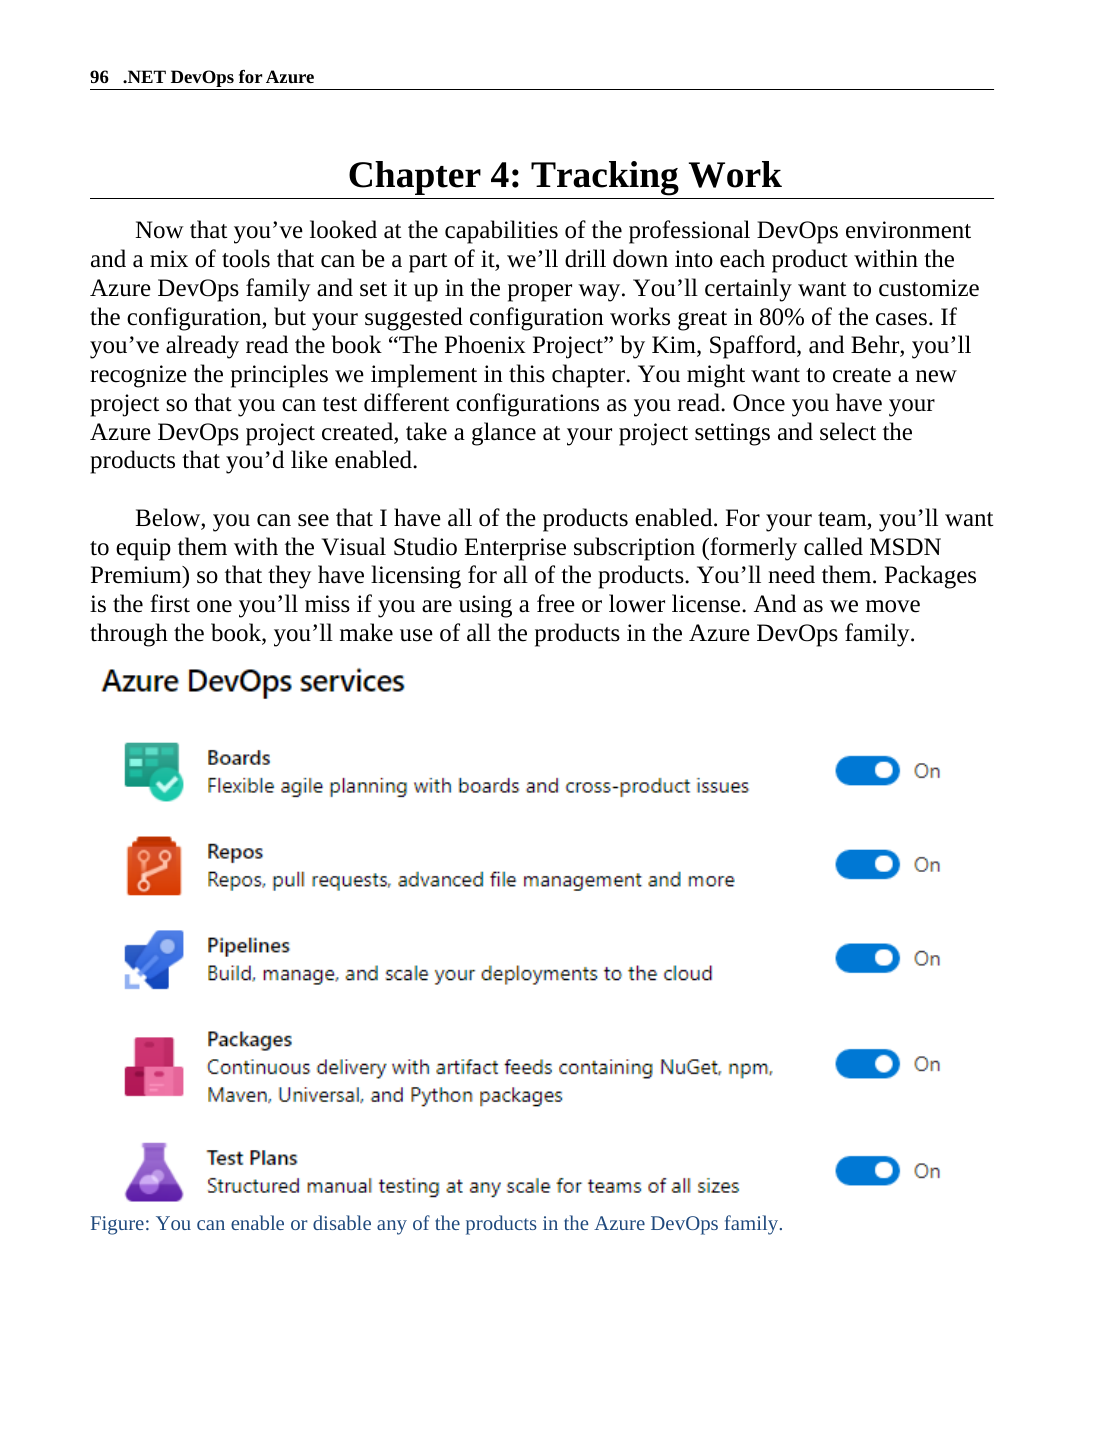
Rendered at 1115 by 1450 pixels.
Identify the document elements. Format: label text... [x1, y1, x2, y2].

text Figure: You can enable or disable any of the products in the Azure DevOps family. [90, 1211, 994, 1235]
text Below, you can see that I have all of the products enabled. For your team, you’ll want to equip them with the Visual Studio Enterprise subscription (formerly called MSDN Premium) so that they have licensing for all of the products. You’ll need them. Packages is the first one you’ll miss if you are using a free or lower license. And as we move through the book, you’ll make use of all the products in the Azure DevOps family. [90, 503, 994, 647]
text Now that you’ve looked at the capabilities of the professional DevOps environment and a mix of tools that can be a part of it, we’ll drill down into each product within the Azure DevOps family and set it up in the proper way. You’ll certainly want to customize the configuration, but your suggested configuration works great in 80% of the cases. If you’ve already read the book “The Phoenix Project” by Kim, Spafford, and Behr, you’ll recognize the principles we implement in this chapter. You might want to create a new project so that you can test different configurations as you read. Once you have your Azure DevOps project created, take a glance at your project settings and select the products that you’d like enabled. [90, 215, 994, 474]
subtitle Chapter 4: Tracking Work [90, 152, 994, 198]
picture [90, 659, 965, 1212]
